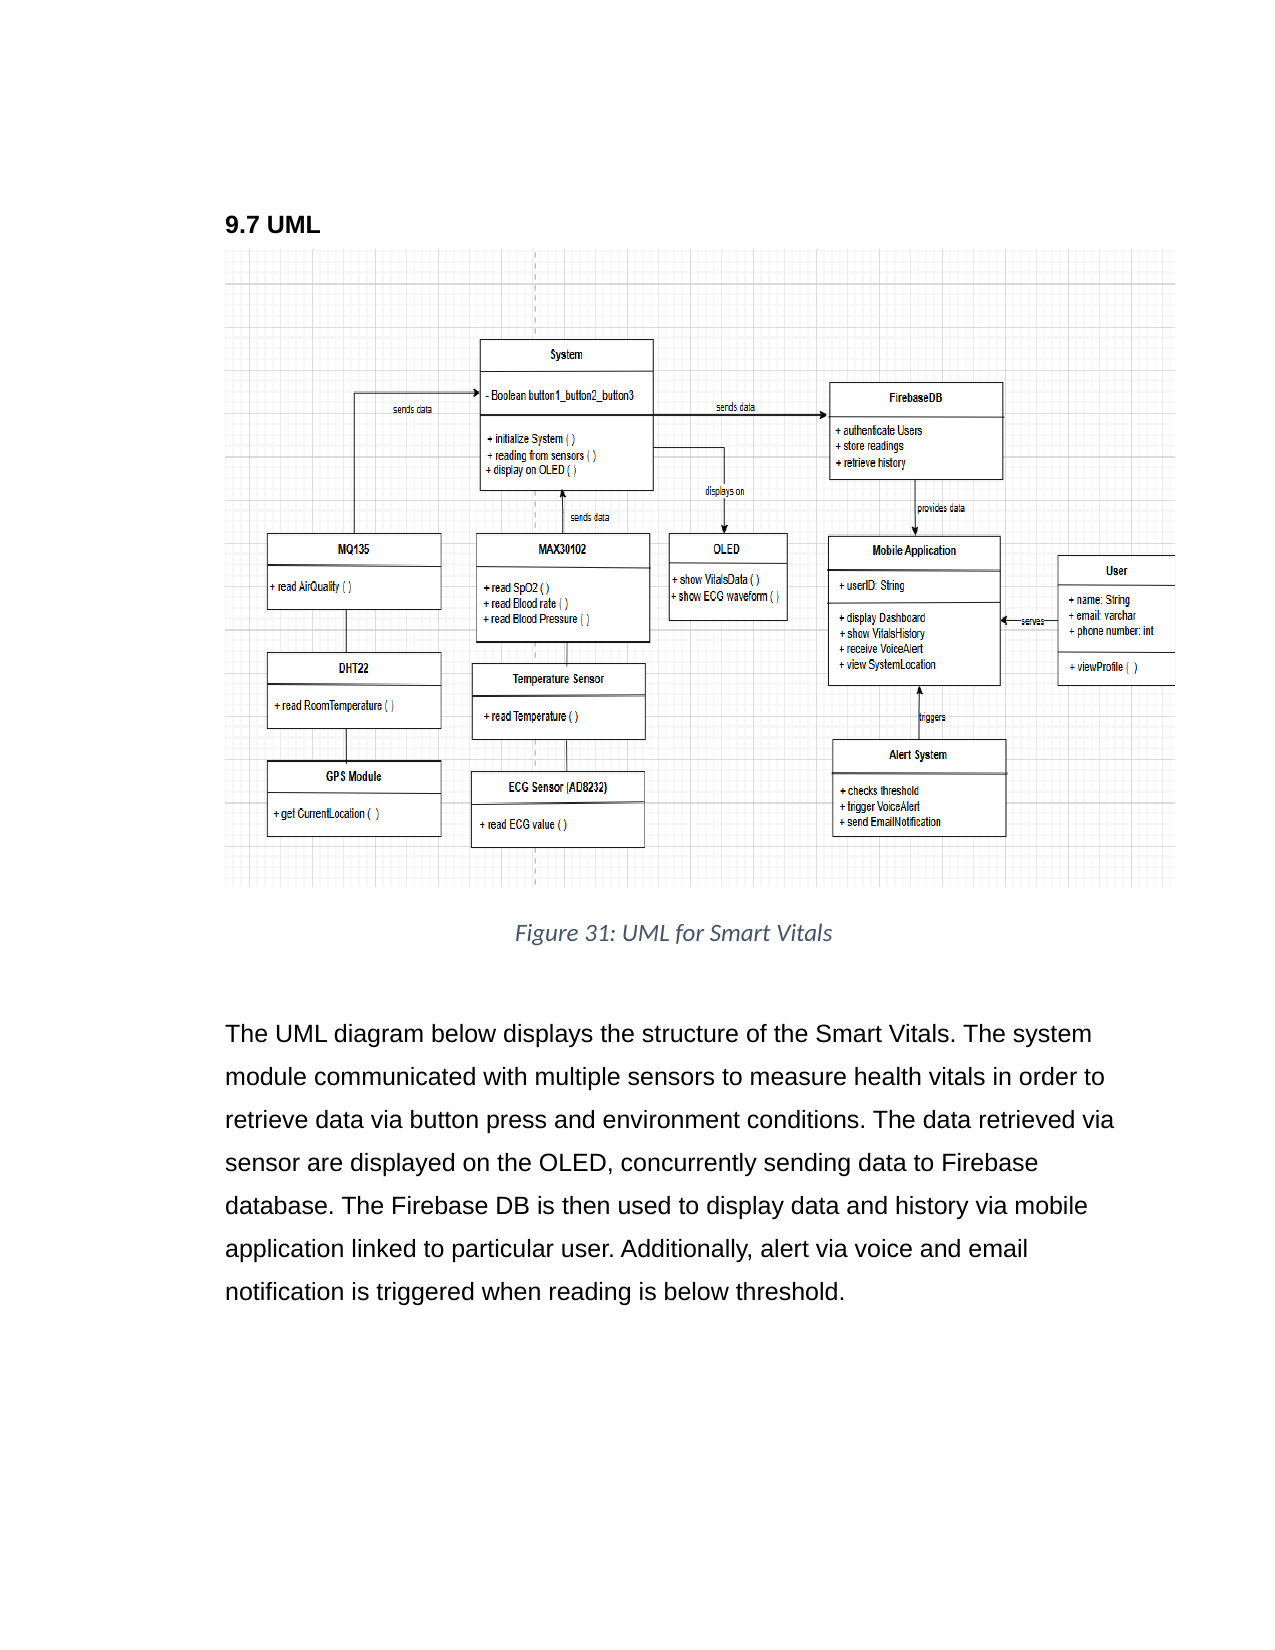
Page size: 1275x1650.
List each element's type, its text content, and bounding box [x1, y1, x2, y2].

text The UML diagram below displays the structure of the Smart Vitals. The system module communicated with multiple sensors to measure health vitals in order to retrieve data via button press and environment conditions. The data retrieved via sensor are displayed on the OLED, concurrently sending data to Firebase database. The Firebase DB is then used to display data and history via mobile application linked to particular user. Additionally, alert via voice and email notification is triggered when reading is below threshold. [225, 1018, 1125, 1306]
text Figure 31: UML for Smart Vitals [225, 918, 1125, 948]
picture [225, 249, 1175, 887]
subtitle 9.7 UML [225, 210, 1125, 238]
